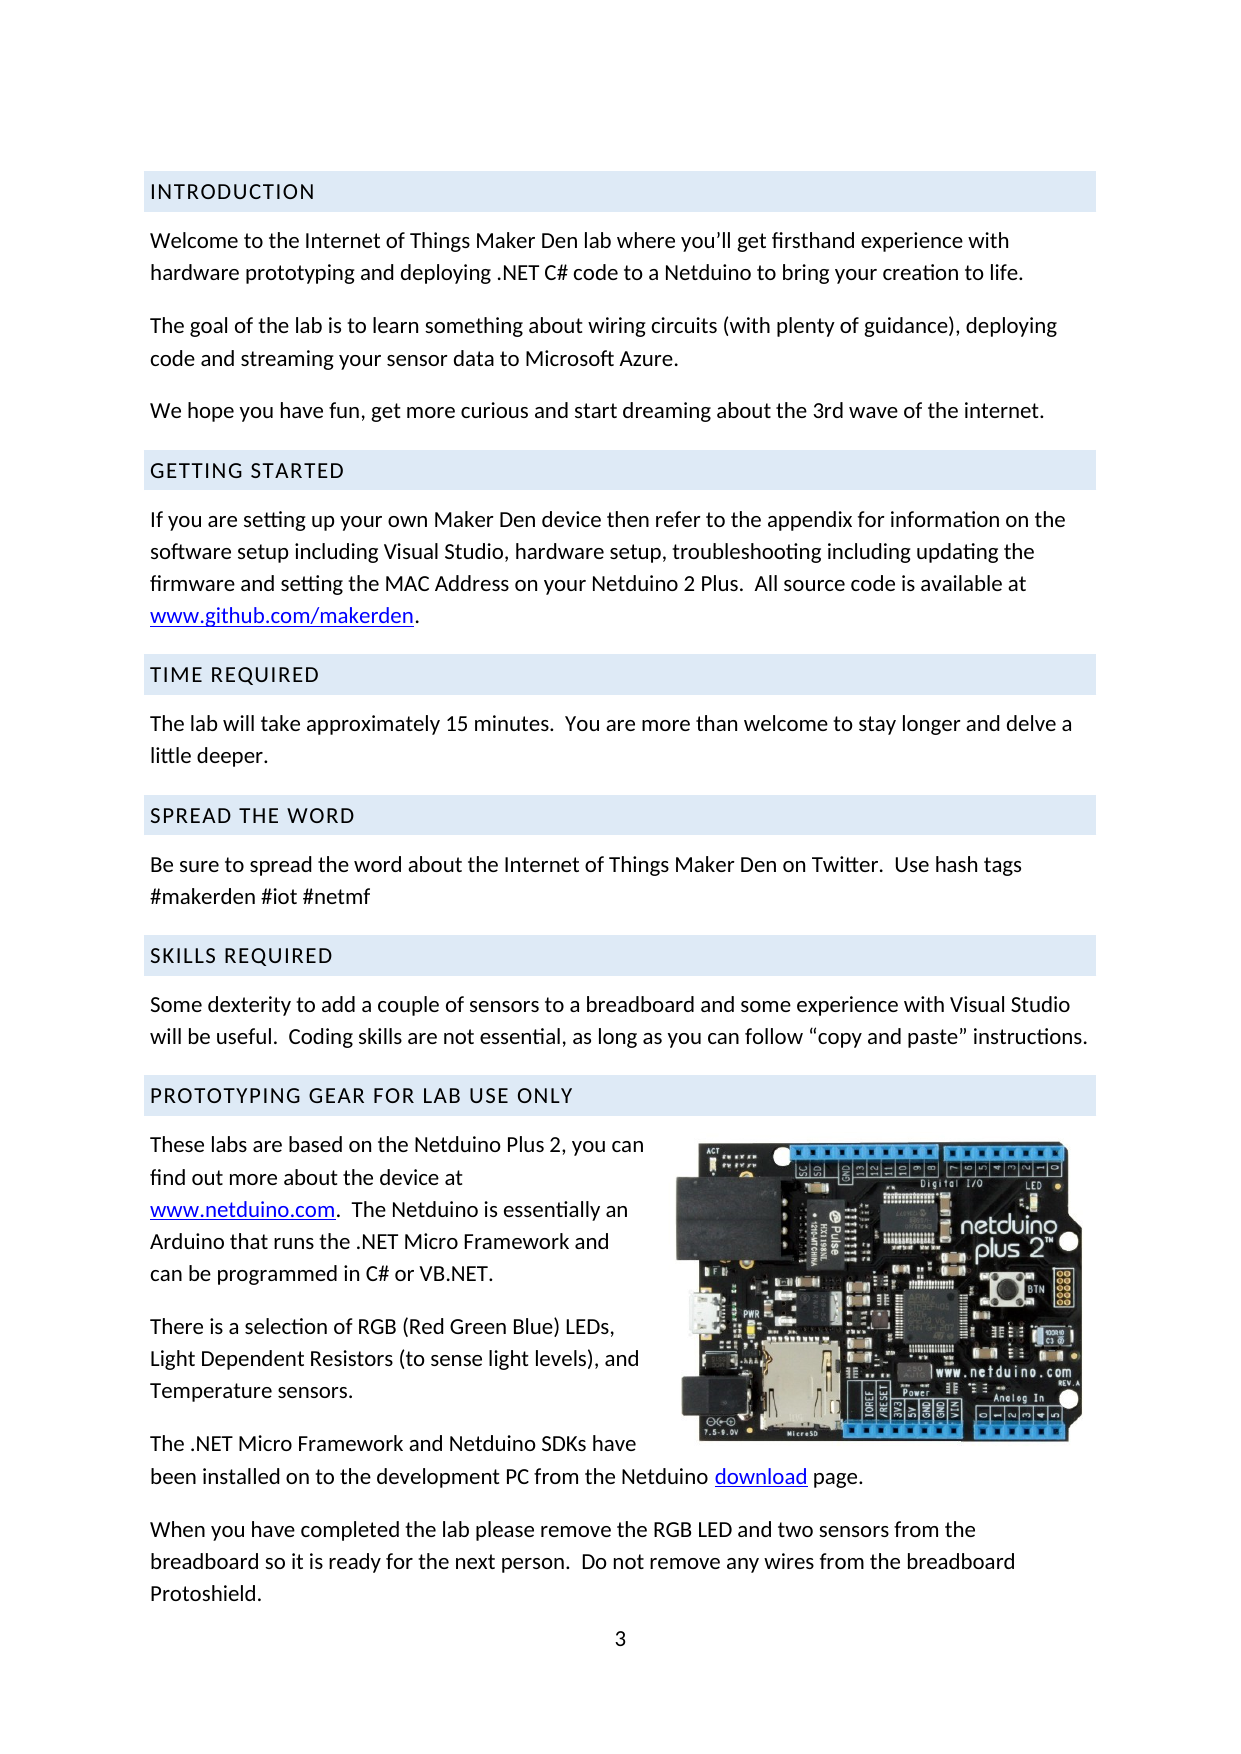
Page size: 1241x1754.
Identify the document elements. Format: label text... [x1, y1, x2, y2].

subtitle Introduction [150, 178, 1090, 205]
text The .NET Micro Framework and Netduino SDKs have been installed on to the development PC from the Netduino download page. [150, 1429, 1090, 1490]
subtitle Spread the word [150, 801, 1090, 829]
picture [666, 1131, 1091, 1452]
text The lab will take approximately 15 minutes. You are more than welcome to stay longer and delve a little deeper. [150, 709, 1090, 770]
text We hope you have fun, get more curious and start dreaming about the 3rd wave of the internet. [150, 397, 1090, 425]
text If you are setting up your own Maker Den device then refer to the appendix for information on the software setup including Visual Studio, hardware setup, troubleshooting including updating the firmware and setting the MAC Address on your Netduino 2 Plus. All source code is available at www.github.com/makerden. [150, 505, 1090, 629]
text There is a selection of RGB (Red Green Blue) LEDs, Light Dependent Resistors (to sense light levels), and Temperature sensors. [150, 1312, 666, 1404]
subtitle Skills required [150, 941, 1090, 969]
text When you have completed the lab please remove the RGB LED and two sensors from the breadboard so it is ready for the next person. Do not remove any wires from the breadboard Protoshield. [150, 1515, 1090, 1607]
subtitle Prototyping Gear for lab use only [150, 1082, 1090, 1109]
text Be sure to spread the word about the Internet of Things Maker Den on Twitter. Use hash tags #makerden #iot #netmf [150, 850, 1090, 910]
text These labs are based on the Netduino Plus 2, you can find out more about the device at www.netduino.com. The Netduino is essentially an Arduino that runs the .NET Micro Framework and can be programmed in C# or VB.NET. [150, 1130, 1090, 1287]
text Some dexterity to add a couple of sensors to a breadboard and some experience with Visual Studio will be useful. Coding skills are not essential, as long as you can follow “copy and paste” instructions. [150, 990, 1090, 1050]
subtitle Getting Started [150, 456, 1090, 484]
text The goal of the lab is to learn something about wiring circuits (with plenty of guidance), deploying code and streaming your sensor data to Microsoft Azure. [150, 311, 1090, 372]
subtitle Time Required [150, 661, 1090, 689]
text Welcome to the Internet of Things Maker Den lab where you’ll get firsthand experience with hardware prototyping and deploying .NET C# code to a Netduino to bring your creation to life. [150, 226, 1090, 286]
